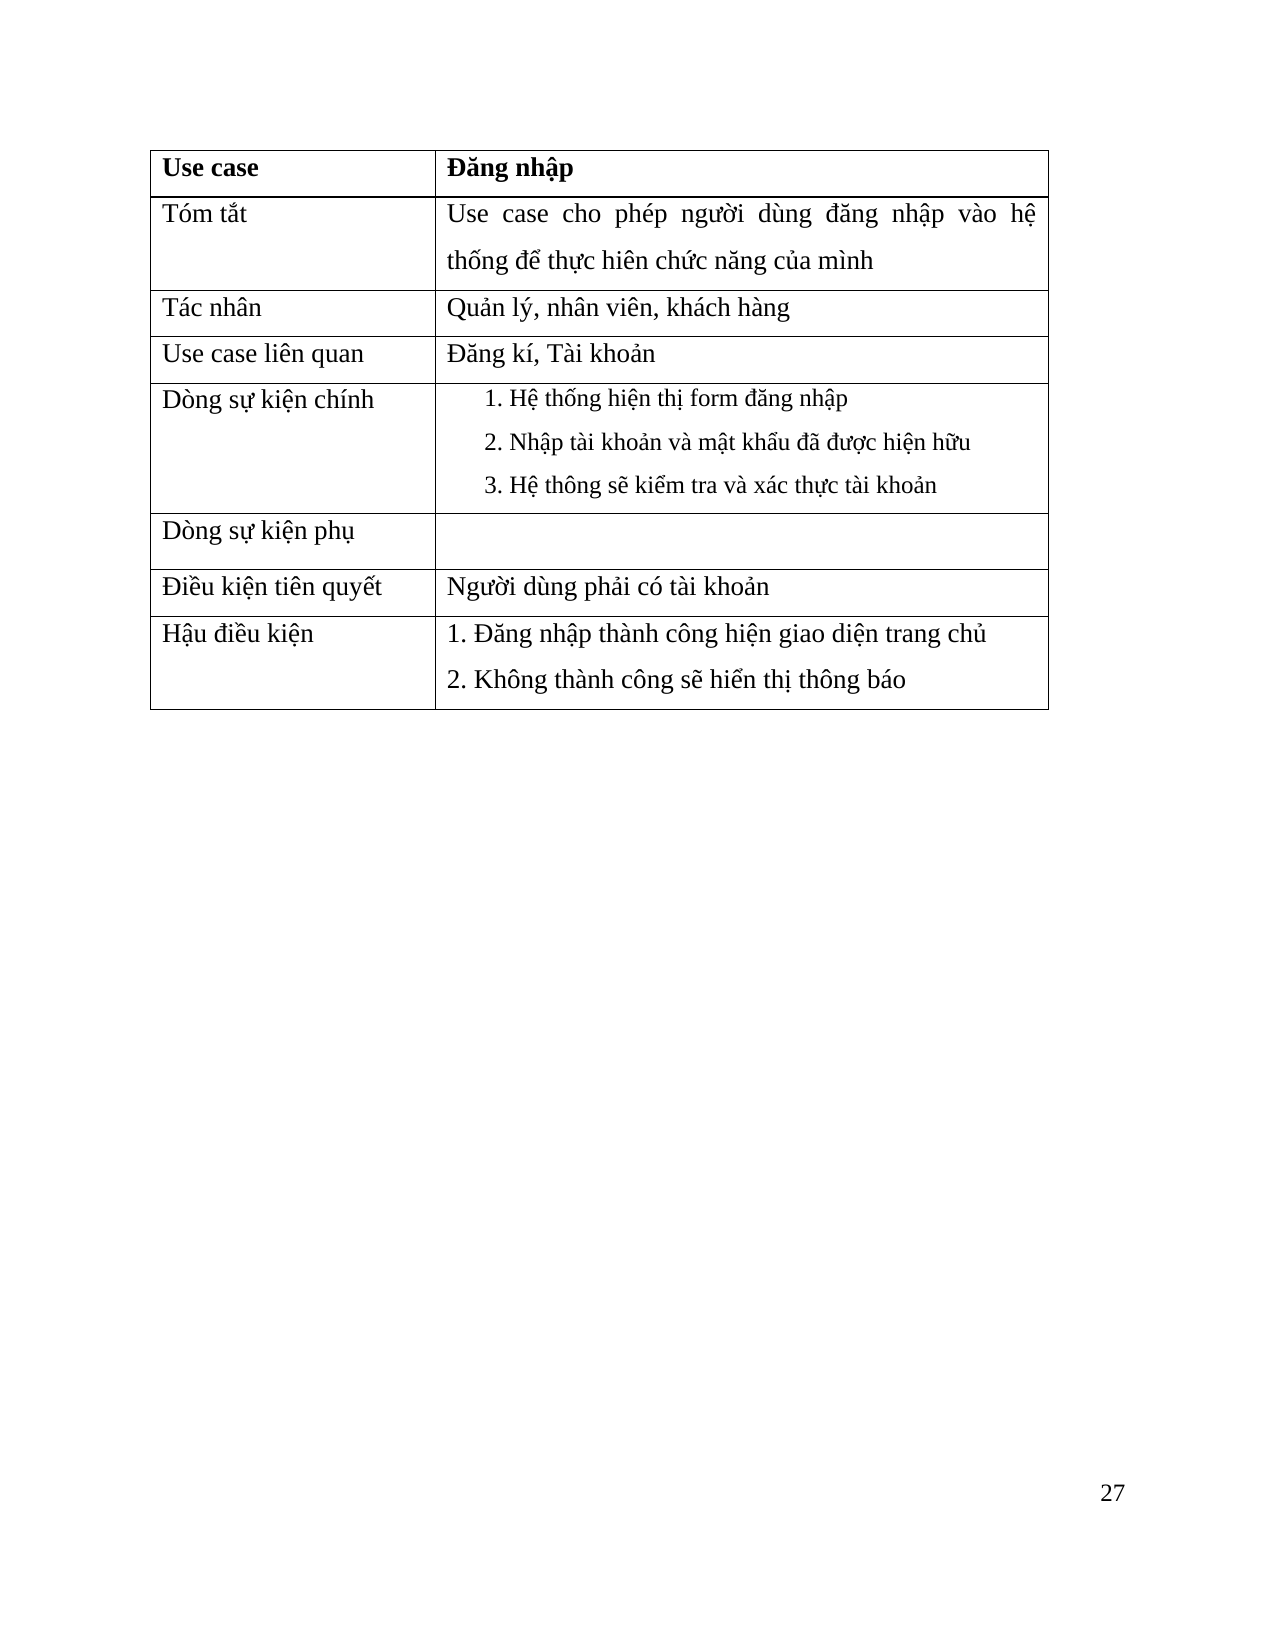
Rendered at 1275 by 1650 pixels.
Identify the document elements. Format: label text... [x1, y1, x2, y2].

table_cell Hệ thống hiện thị form đăng nhập Nhập tài khoản và mật khẩu đã được hiện hữu Hệ thông sẽ kiểm tra và xác thực tài khoản [436, 384, 1048, 513]
table_cell [436, 514, 1048, 569]
table_cell Dòng sự kiện chính [151, 384, 435, 513]
table_cell Hậu điều kiện [151, 617, 435, 709]
table_header Đăng nhập [436, 151, 1048, 196]
table_cell Đăng nhập thành công hiện giao diện trang chủ Không thành công sẽ hiển thị thông báo [436, 617, 1048, 709]
table_cell Tác nhân [151, 291, 435, 336]
table_cell Quản lý, nhân viên, khách hàng [436, 291, 1048, 336]
table_cell Đăng kí, Tài khoản [436, 337, 1048, 382]
table_cell Dòng sự kiện phụ [151, 514, 435, 569]
table_cell Người dùng phải có tài khoản [436, 570, 1048, 616]
table_cell Use case liên quan [151, 337, 435, 382]
table_cell Use case cho phép người dùng đăng nhập vào hệ thống để thực hiên chức năng của mình [436, 198, 1048, 289]
table_header Use case [151, 151, 435, 196]
table_cell Điều kiện tiên quyết [151, 570, 435, 616]
table_cell Tóm tắt [151, 198, 435, 289]
